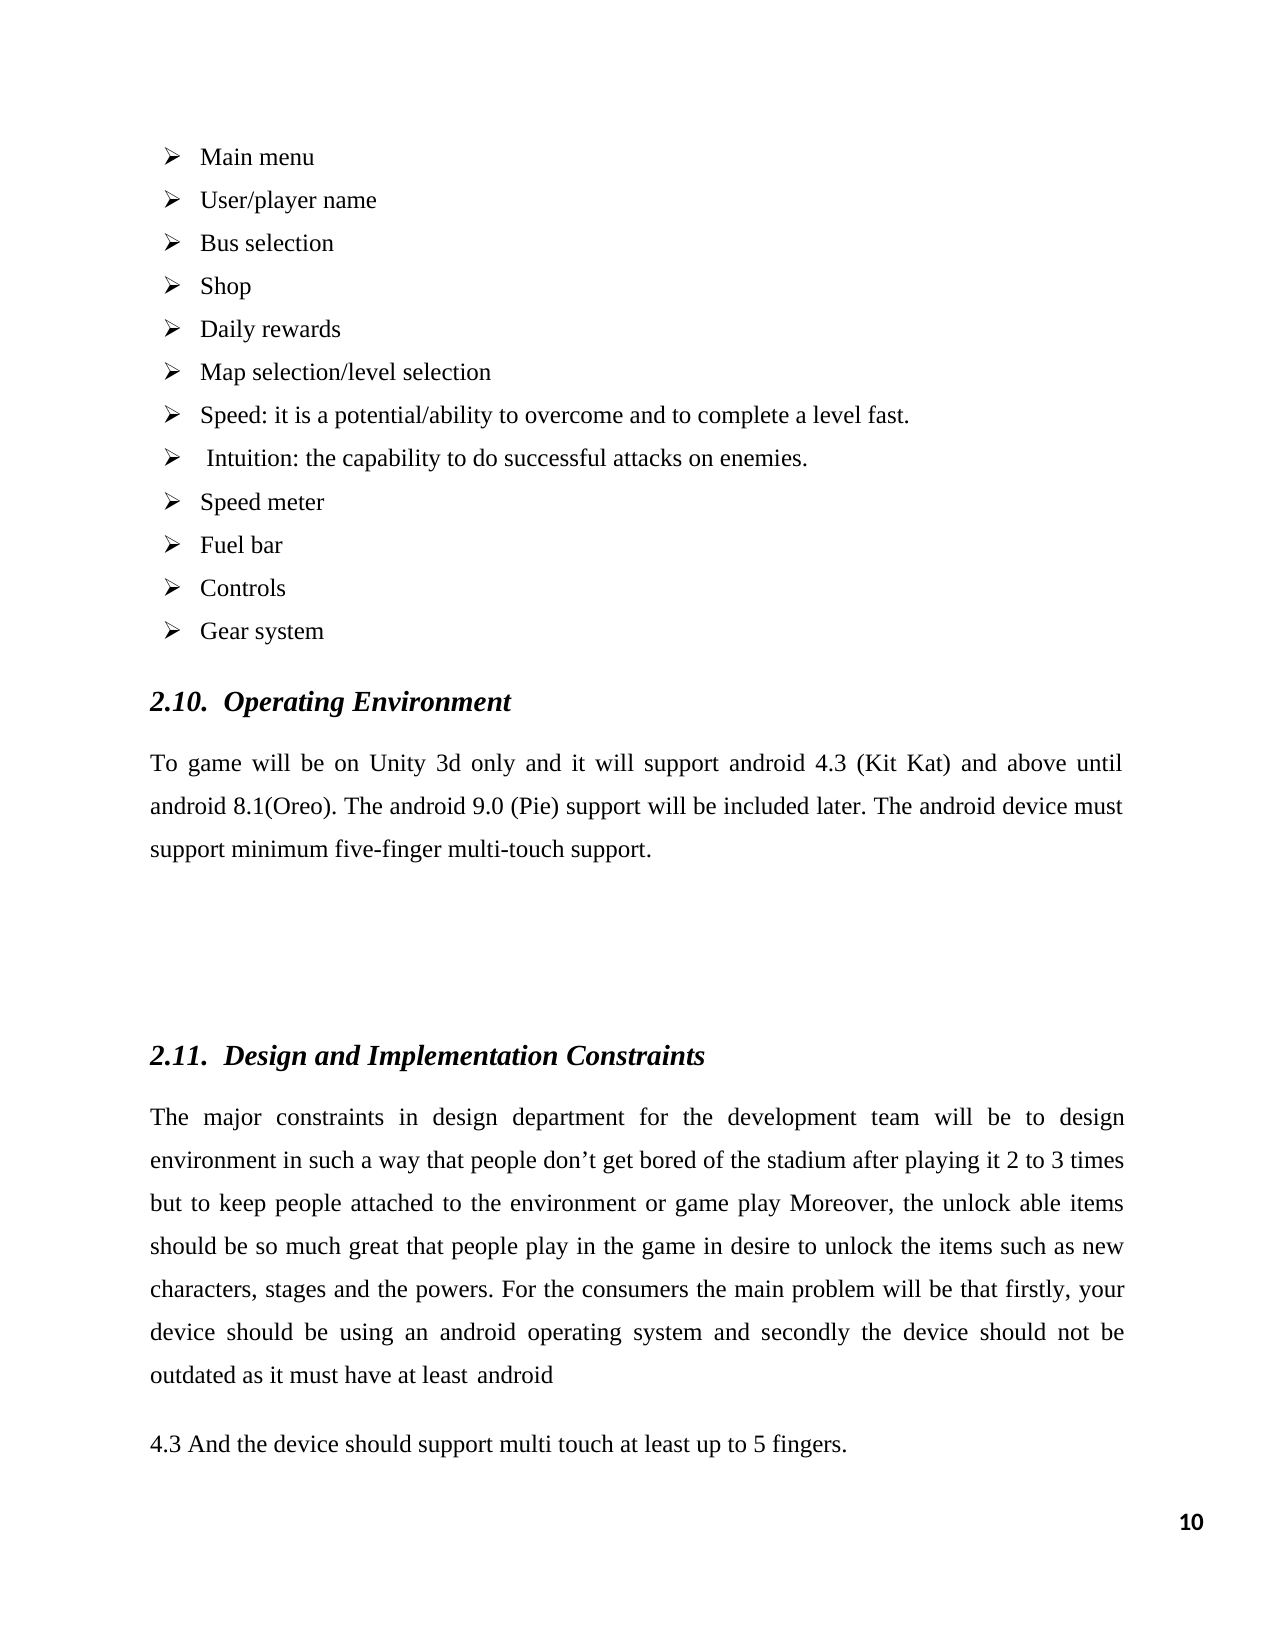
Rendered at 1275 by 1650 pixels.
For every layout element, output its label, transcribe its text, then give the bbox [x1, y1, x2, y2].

list Fuel bar [162, 530, 1275, 558]
list Bus selection [162, 228, 1275, 257]
text 4.3 And the device should support multi touch at least up to 5 fingers. [150, 1429, 1275, 1457]
subtitle Operating Environment [150, 684, 1275, 718]
list Gear system [162, 616, 1275, 645]
list Speed: it is a potential/ability to overcome and to complete a level fast. [162, 400, 1275, 429]
subtitle Design and Implementation Constraints [150, 1038, 1275, 1072]
list Shop [162, 271, 1275, 300]
list Intuition: the capability to do successful attacks on enemies. [162, 443, 1275, 472]
list Map selection/level selection [162, 357, 1275, 386]
list Controls [162, 573, 1275, 602]
list Speed meter [162, 487, 1275, 515]
text The major constraints in design department for the development team will be to design environment in such a way that people don’t get bored of the stadium after playing it 2 to 3 times but to keep people attached to the environment or game play Moreover, the unlock able items should be so much great that people play in the game in desire to unlock the items such as new characters, stages and the powers. For the consumers the main problem will be that firstly, your device should be using an android operating system and secondly the device should not be outdated as it must have at least android [150, 1102, 1126, 1389]
list User/player name [162, 185, 1275, 213]
list Daily rewards [162, 314, 1275, 343]
list Main menu [162, 142, 1275, 170]
text To game will be on Unity 3d only and it will support android 4.3 (Kit Kat) and above until android 8.1(Oreo). The android 9.0 (Pie) support will be included later. The android device must support minimum five-finger multi-touch support. [150, 748, 1125, 863]
